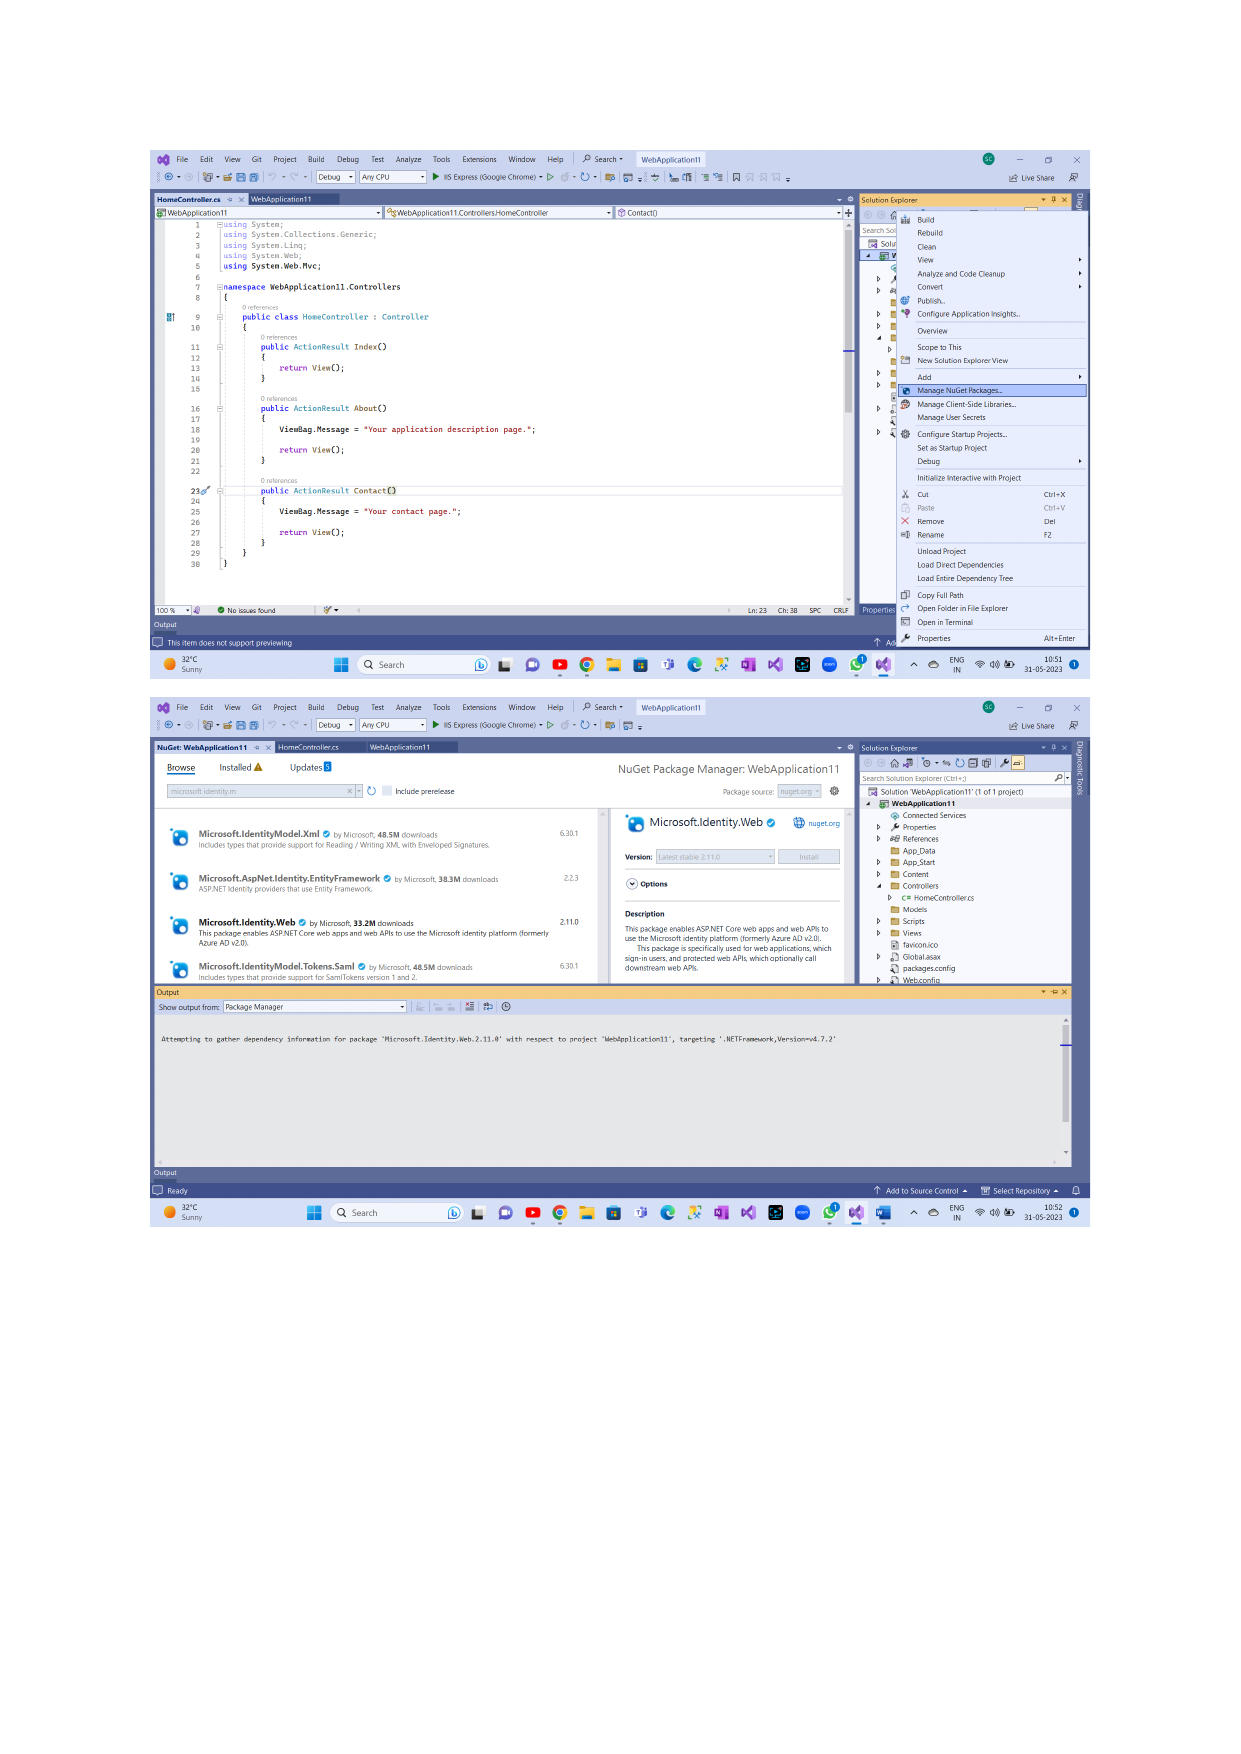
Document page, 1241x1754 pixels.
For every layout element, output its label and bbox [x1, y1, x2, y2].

picture [150, 150, 1091, 679]
picture [150, 697, 1091, 1227]
